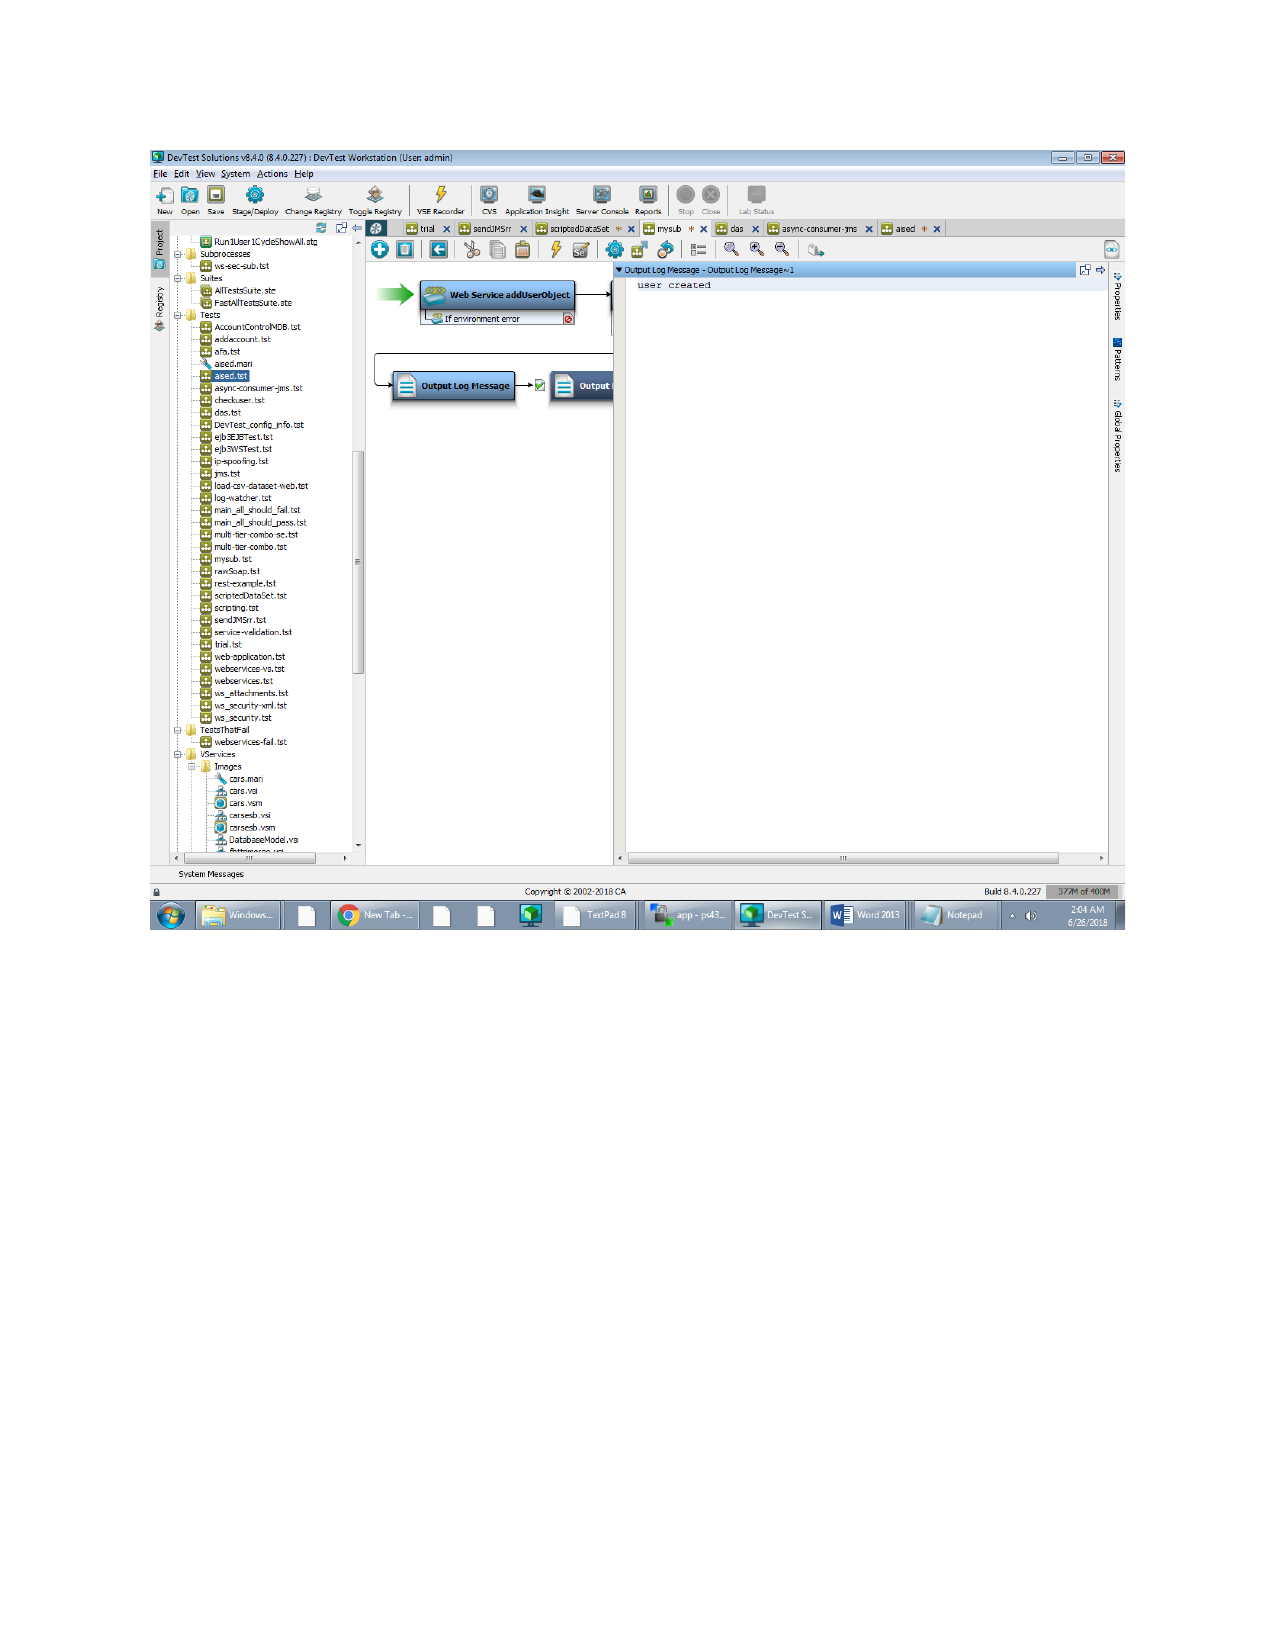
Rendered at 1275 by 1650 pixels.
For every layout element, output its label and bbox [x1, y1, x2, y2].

picture [150, 150, 1125, 930]
